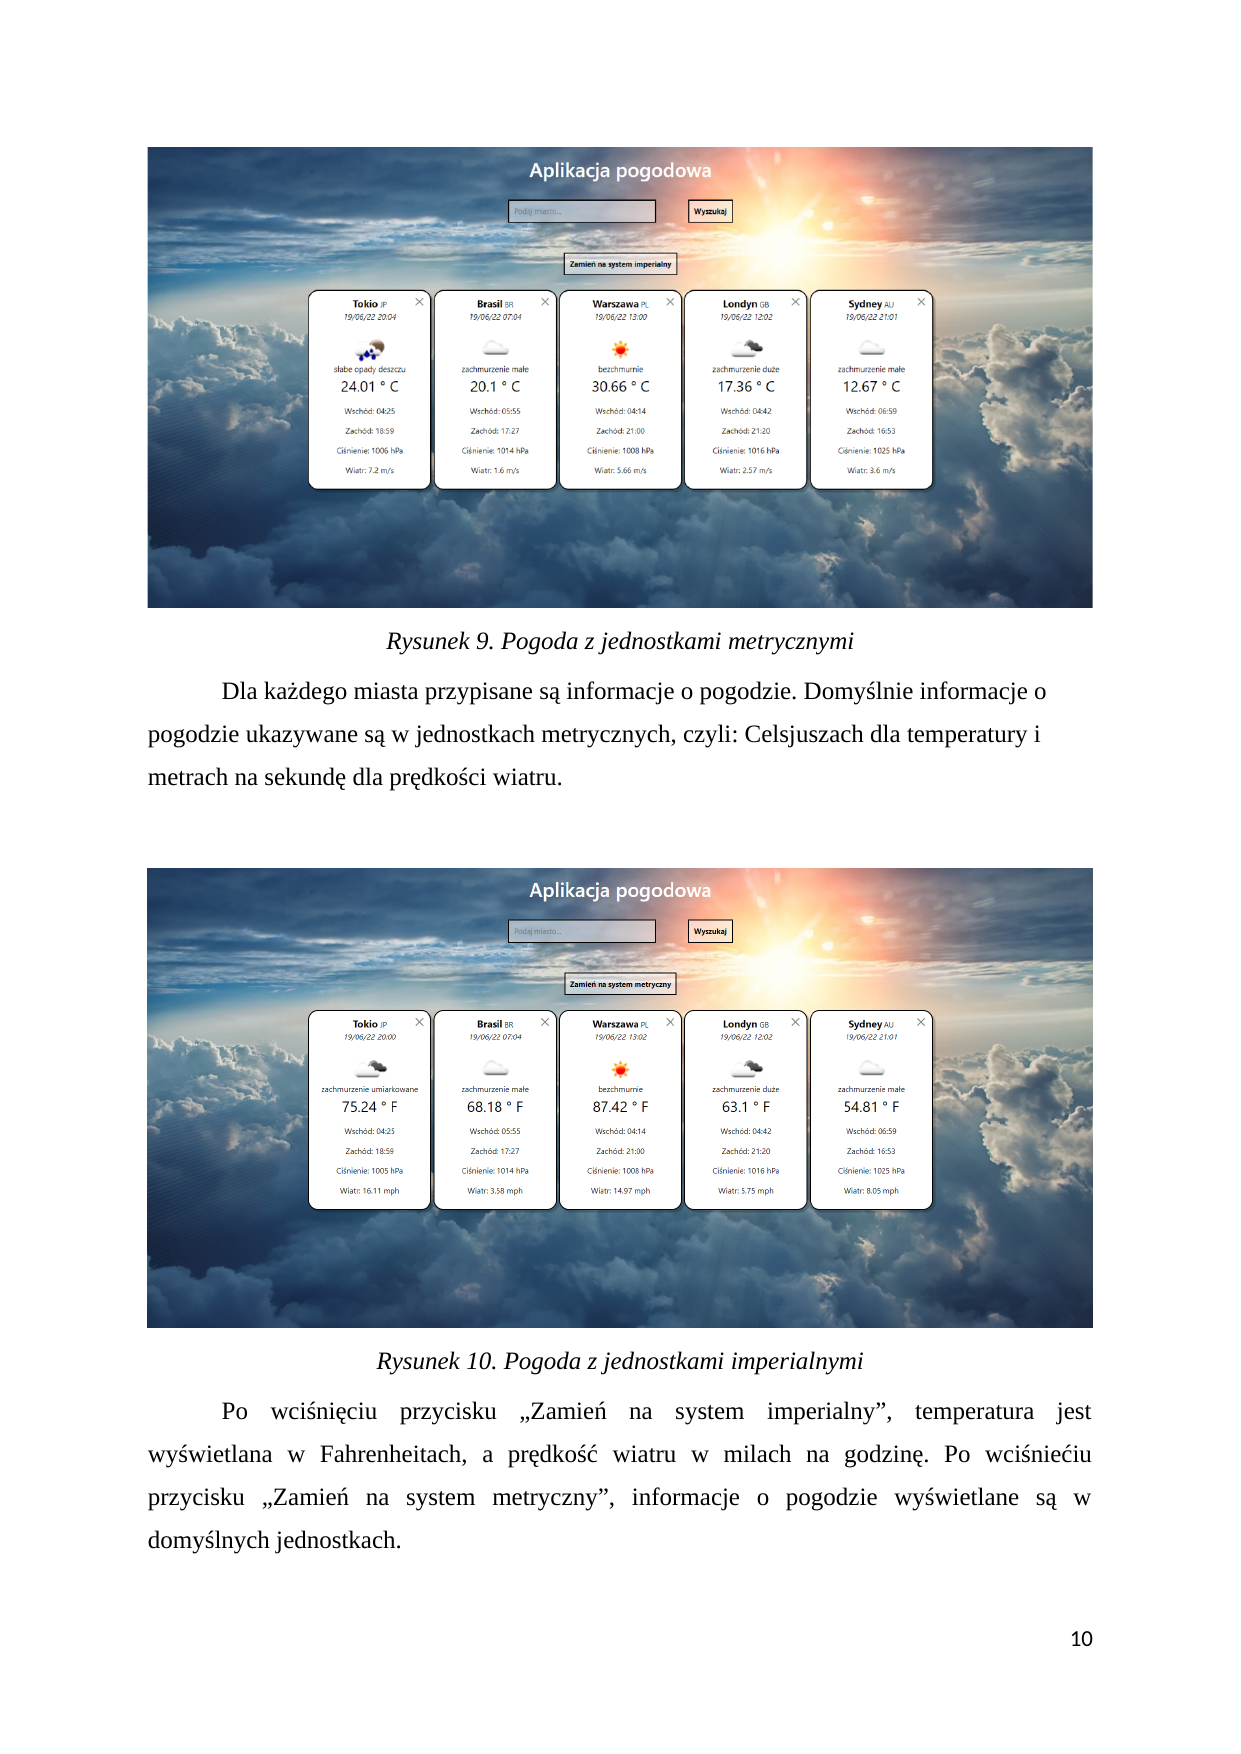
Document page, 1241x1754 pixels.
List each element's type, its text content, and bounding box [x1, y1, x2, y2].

text Rysunek 9. Pogoda z jednostkami metrycznymi [148, 626, 1093, 655]
text Rysunek 10. Pogoda z jednostkami imperialnymi [148, 1346, 1093, 1375]
text Po wciśnięciu przycisku „Zamień na system imperialny”, temperatura jest wyświetlana w Fahrenheitach, a prędkość wiatru w milach na godzinę. Po wciśniećiu przycisku „Zamień na system metryczny”, informacje o pogodzie wyświetlane są w domyślnych jednostkach. [148, 1396, 1093, 1554]
picture [147, 147, 1093, 608]
picture [147, 868, 1093, 1328]
text Dla każdego miasta przypisane są informacje o pogodzie. Domyślnie informacje o pogodzie ukazywane są w jednostkach metrycznych, czyli: Celsjuszach dla temperatury i metrach na sekundę dla prędkości wiatru. [148, 676, 1093, 791]
